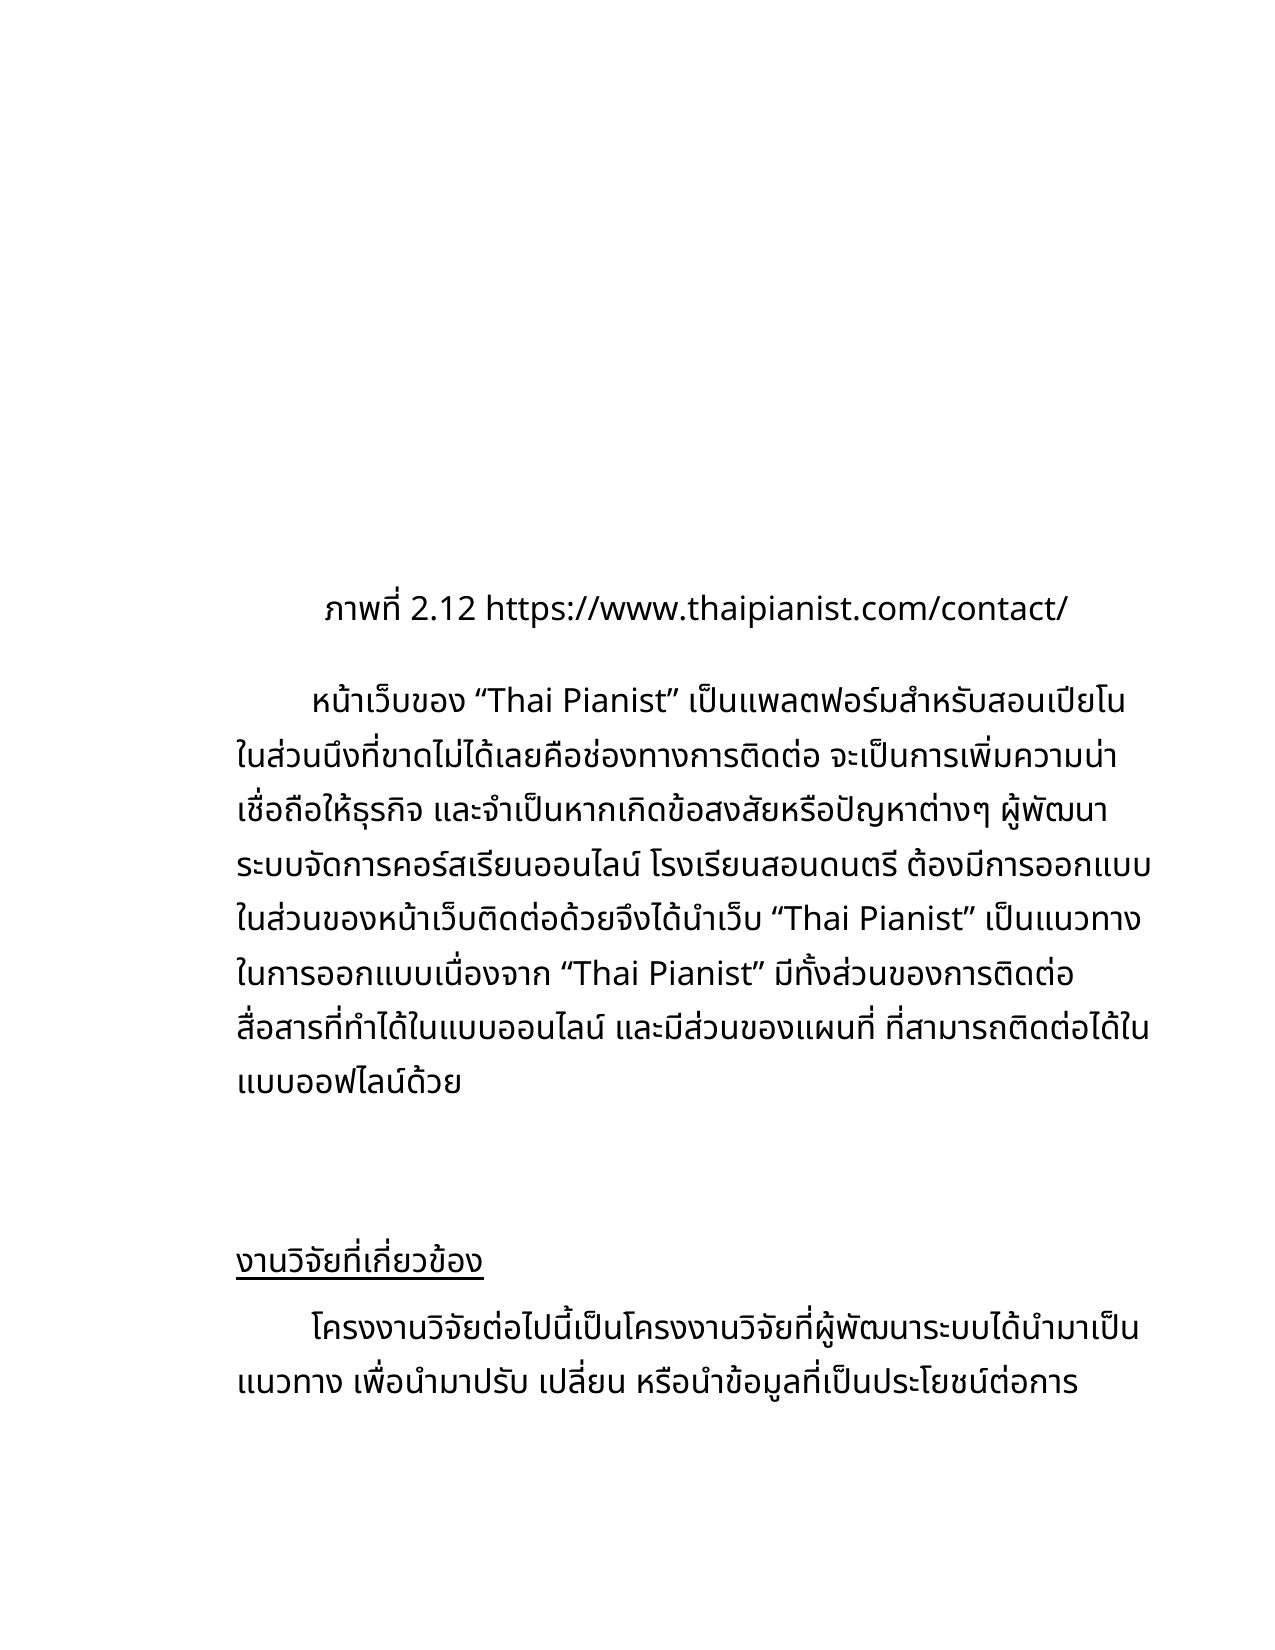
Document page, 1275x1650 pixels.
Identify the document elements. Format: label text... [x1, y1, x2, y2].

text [236, 1304, 1157, 1408]
text งานวิจัยที่เกี่ยวข้อง [236, 1237, 1157, 1287]
text หน้าเว็บของ “Thai Pianist” เป็นแพลตฟอร์มสำหรับสอนเปียโน ในส่วนนึงที่ขาดไม่ได้เลยคือช่องทางการติดต่อ จะเป็นการเพิ่มความน่าเชื่อถือให้ธุรกิจ และจำเป็นหากเกิดข้อสงสัยหรือปัญหาต่างๆ ผู้พัฒนาระบบจัดการคอร์สเรียนออนไลน์ โรงเรียนสอนดนตรี ต้องมีการออกแบบในส่วนของหน้าเว็บติดต่อด้วยจึงได้นำเว็บ “Thai Pianist” เป็นแนวทางในการออกแบบเนื่องจาก “Thai Pianist” มีทั้งส่วนของการติดต่อสื่อสารที่ทำได้ในแบบออนไลน์ และมีส่วนของแผนที่ ที่สามารถติดต่อได้ในแบบออฟไลน์ด้วย [236, 677, 1157, 1109]
text ภาพที่ 2.12 https://www.thaipianist.com/contact/ [236, 585, 1157, 636]
